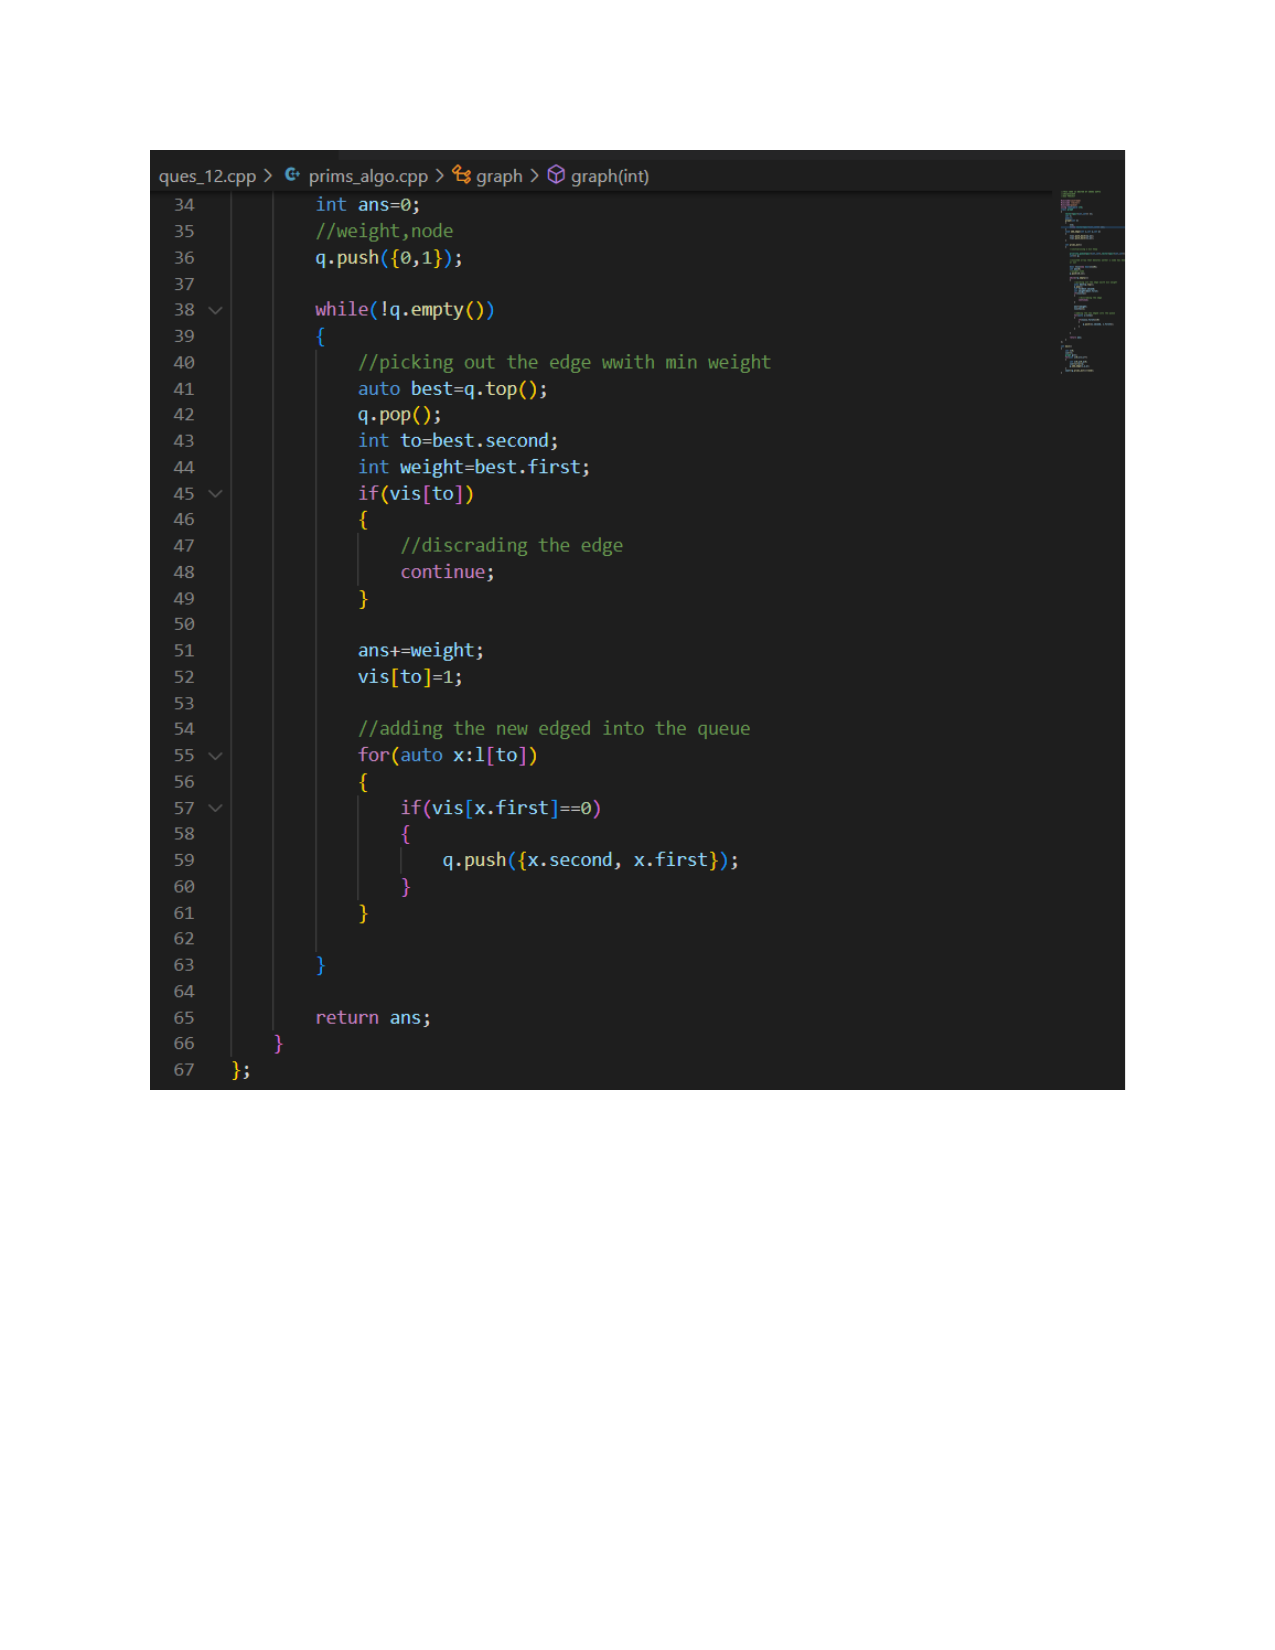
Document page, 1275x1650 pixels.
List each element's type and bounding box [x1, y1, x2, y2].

picture [150, 150, 1125, 1090]
